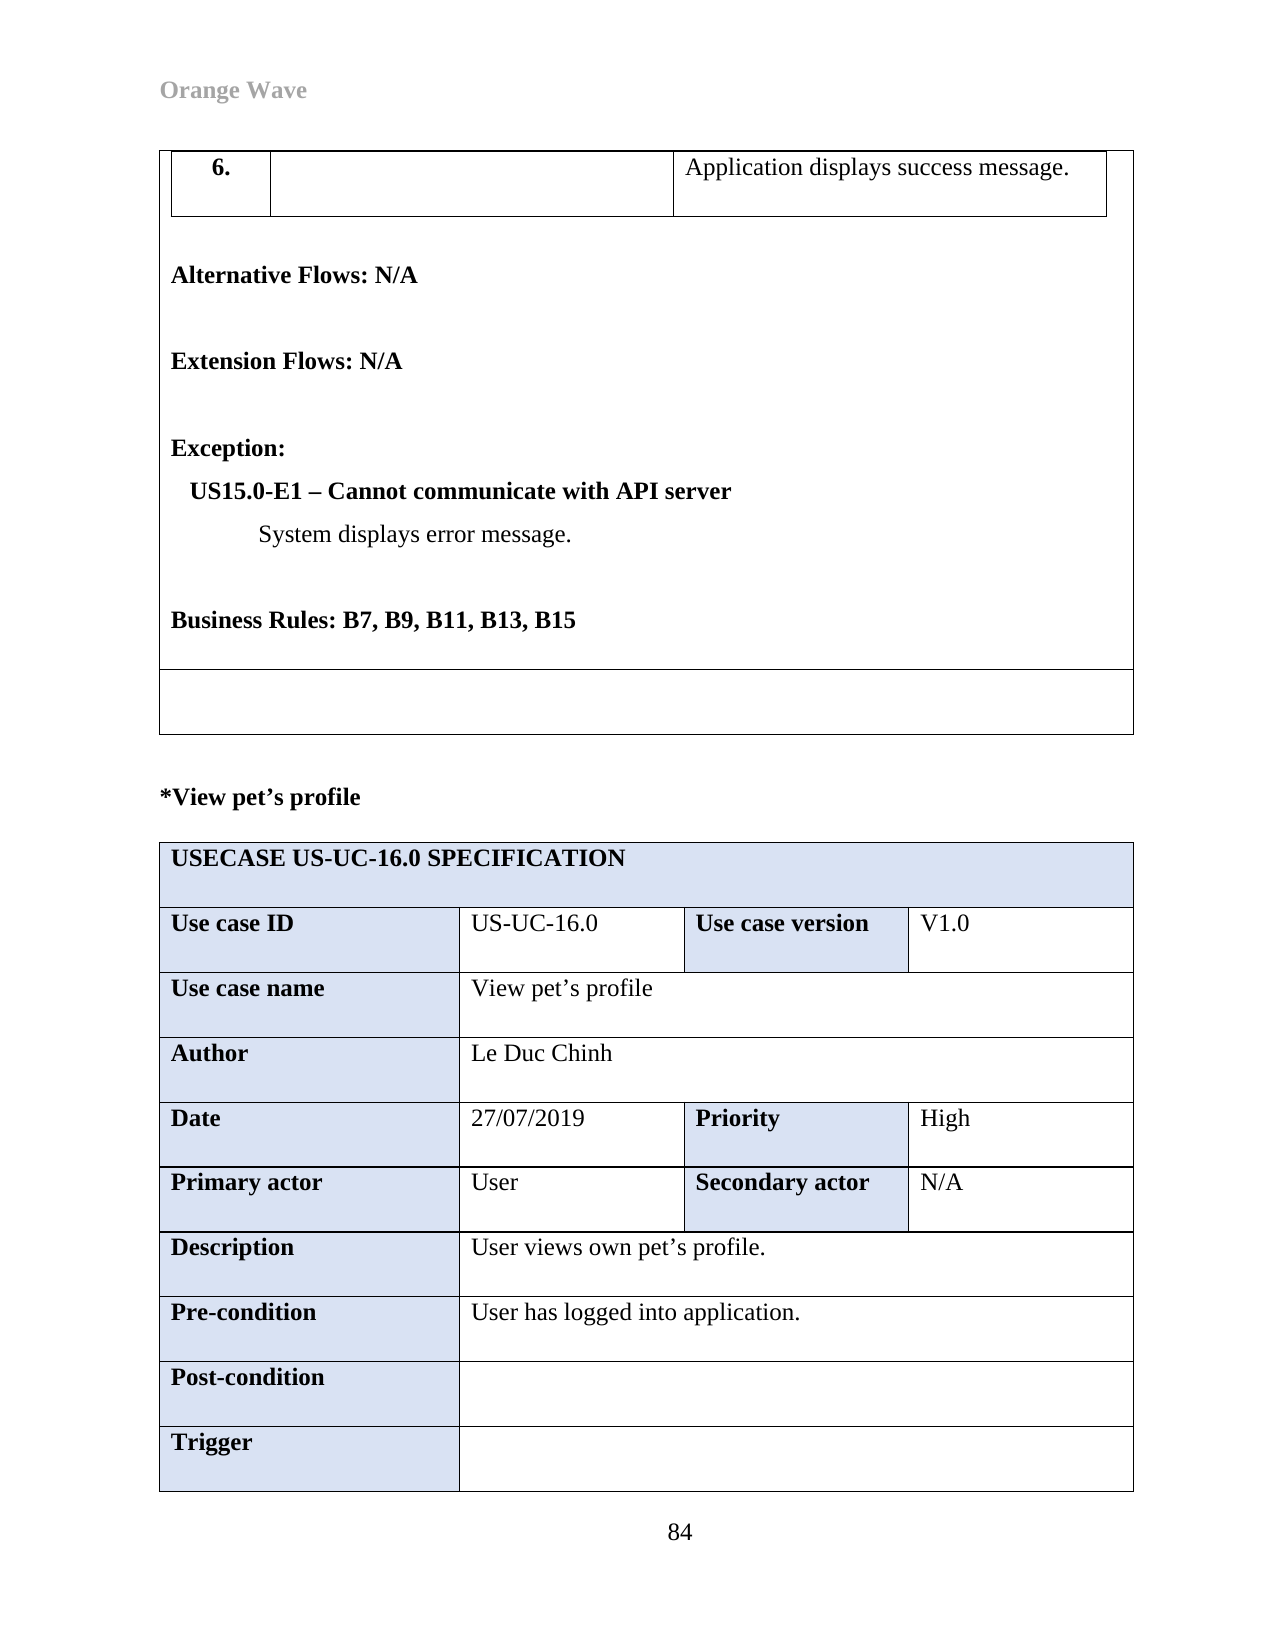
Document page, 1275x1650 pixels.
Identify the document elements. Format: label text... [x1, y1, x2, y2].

table_cell N/A [909, 1168, 1133, 1231]
table_cell Pre-condition [160, 1297, 459, 1361]
table_cell [460, 1362, 1133, 1426]
table_cell [460, 1427, 1133, 1491]
table_cell Use case name [160, 973, 459, 1037]
table_cell User views own pet’s profile. [460, 1233, 1133, 1296]
table_header USECASE US-UC-16.0 SPECIFICATION [160, 843, 1133, 907]
table_cell High [909, 1103, 1133, 1166]
text *View pet’s profile [159, 782, 1200, 811]
table_cell Date [160, 1103, 459, 1166]
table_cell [160, 151, 1133, 669]
table_cell Use case ID [160, 908, 459, 972]
table_cell Trigger [160, 1427, 459, 1491]
table_cell Author [160, 1038, 459, 1102]
table_cell View pet’s profile [460, 973, 1133, 1037]
table_cell User [460, 1168, 684, 1231]
table_cell Le Duc Chinh [460, 1038, 1133, 1102]
table_cell V1.0 [909, 908, 1133, 972]
table_cell Post-condition [160, 1362, 459, 1426]
table_cell Secondary actor [685, 1168, 908, 1231]
table_cell [160, 670, 1133, 734]
table_cell Description [160, 1233, 459, 1296]
table_cell Priority [685, 1103, 908, 1166]
table_cell Primary actor [160, 1168, 459, 1231]
table_cell User has logged into application. [460, 1297, 1133, 1361]
table_cell US-UC-16.0 [460, 908, 684, 972]
table_cell 27/07/2019 [460, 1103, 684, 1166]
table_cell Use case version [685, 908, 908, 972]
